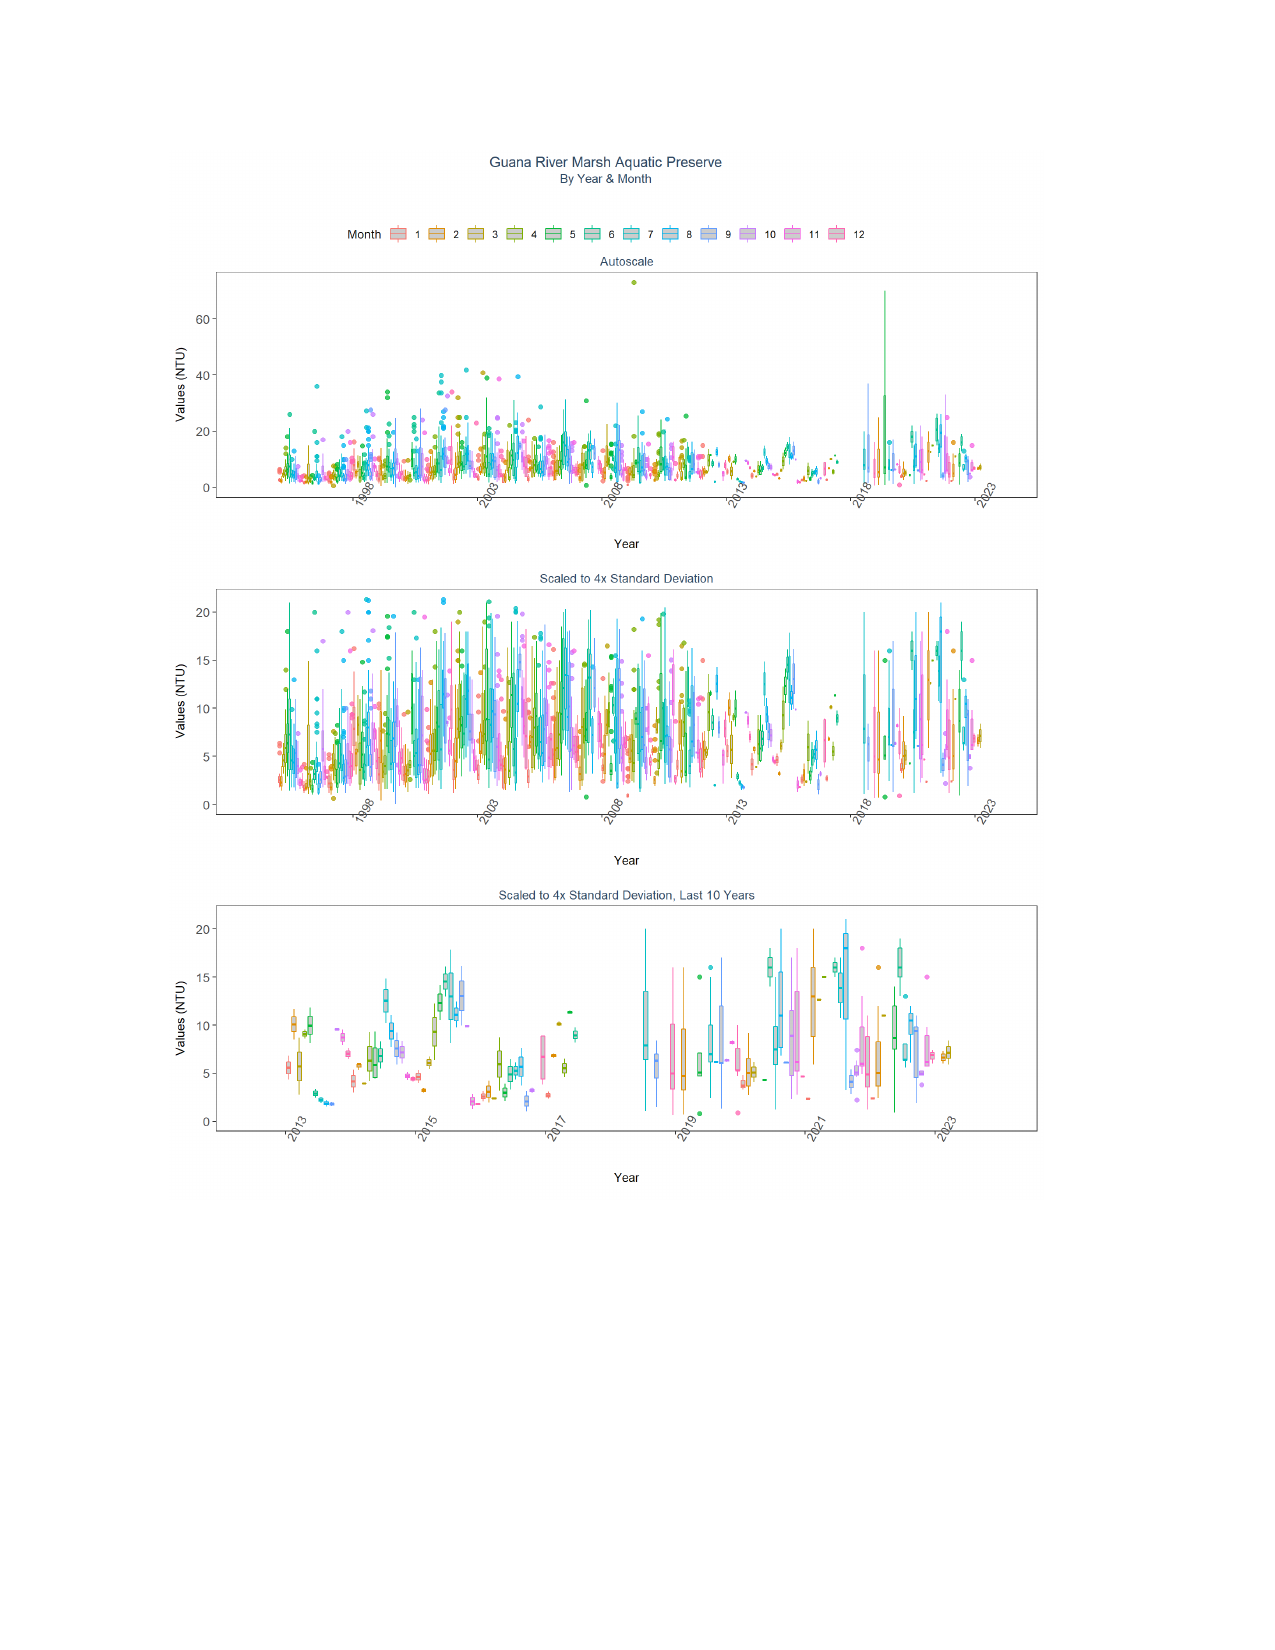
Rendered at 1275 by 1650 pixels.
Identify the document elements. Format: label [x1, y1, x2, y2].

picture [168, 150, 1044, 1200]
